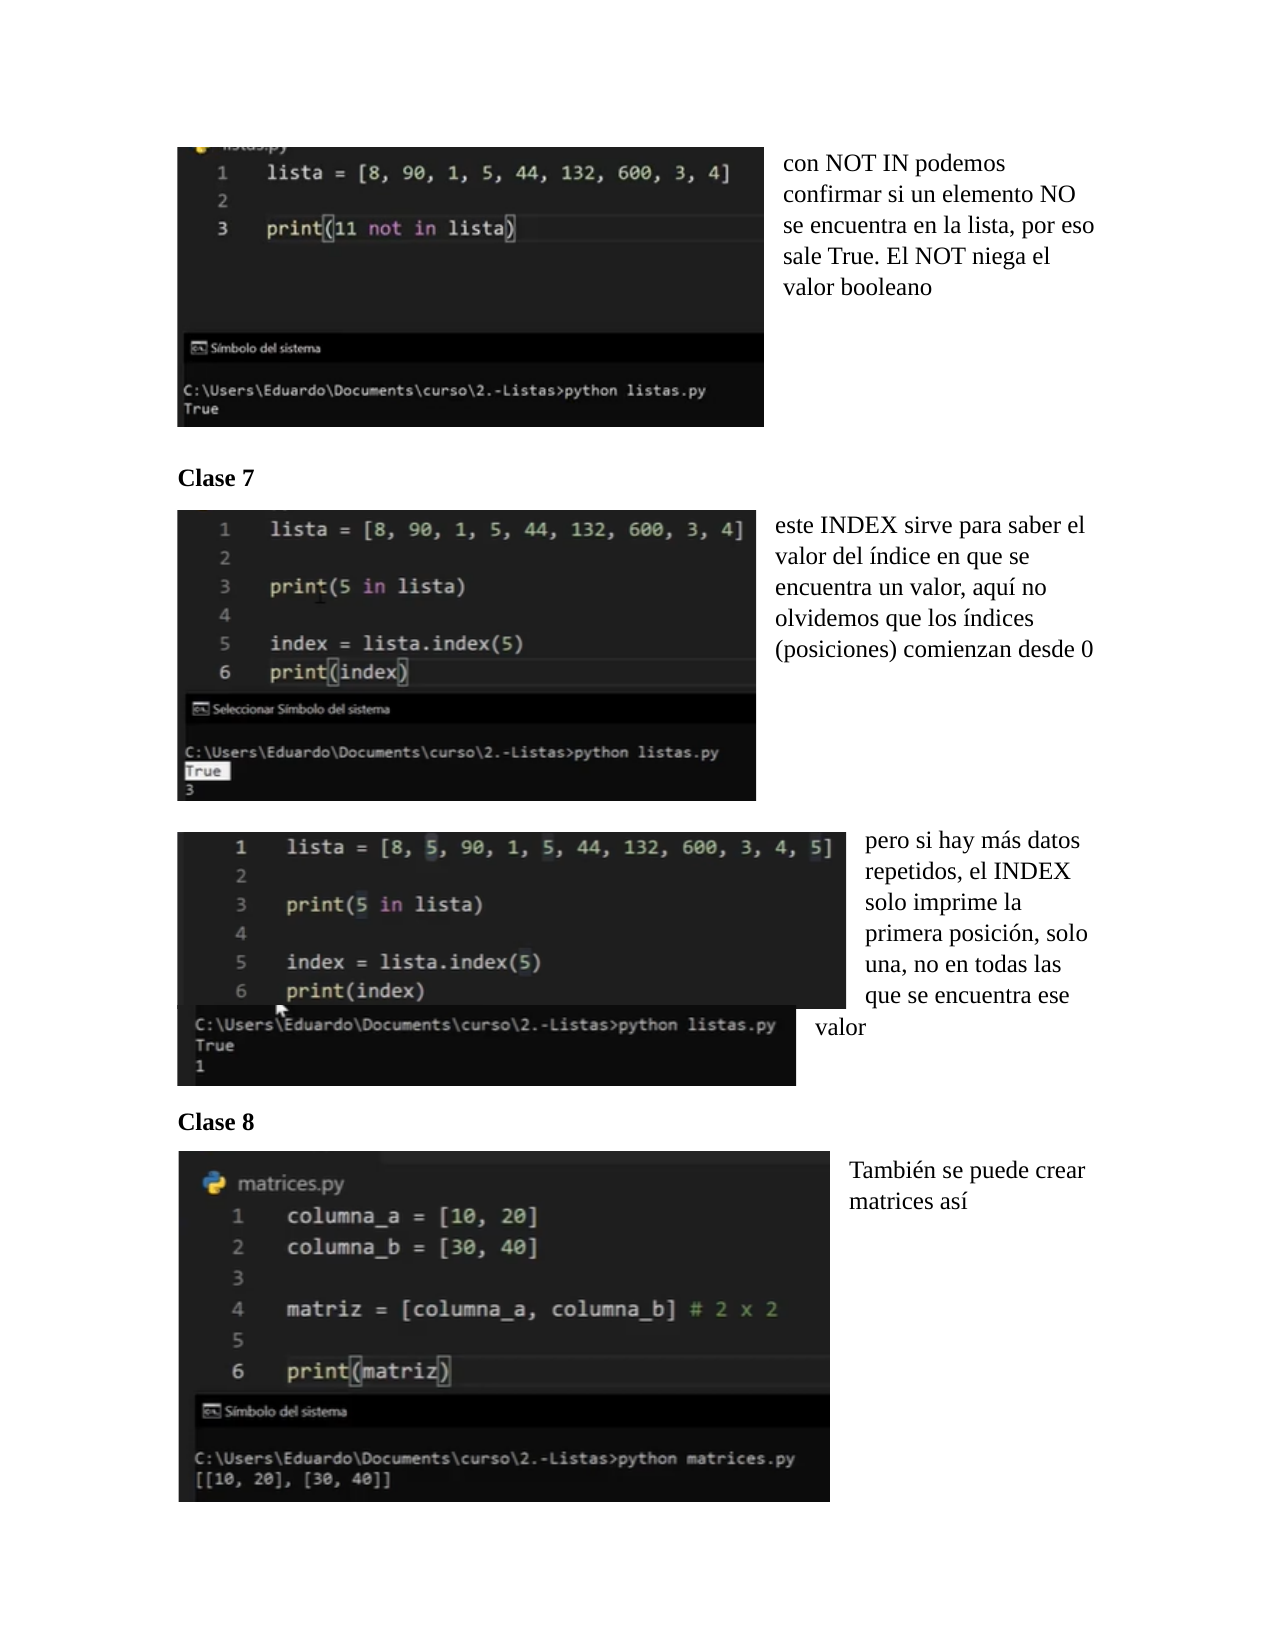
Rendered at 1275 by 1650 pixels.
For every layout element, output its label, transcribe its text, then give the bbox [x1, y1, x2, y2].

picture [177, 147, 764, 427]
text con NOT IN podemos confirmar si un elemento NO se encuentra en la lista, por eso sale True. El NOT niega el valor booleano [764, 148, 1098, 301]
text este INDEX sirve para saber el valor del índice en que se encuentra un valor, aquí no olvidemos que los índices (posiciones) comienzan desde 0 [757, 510, 1098, 663]
picture [177, 832, 847, 1086]
text Clase 7 [177, 463, 1098, 491]
text Clase 8 [177, 1107, 1098, 1136]
picture [177, 510, 757, 801]
text También se puede crear matrices así [830, 1155, 1098, 1214]
picture [178, 1151, 830, 1502]
